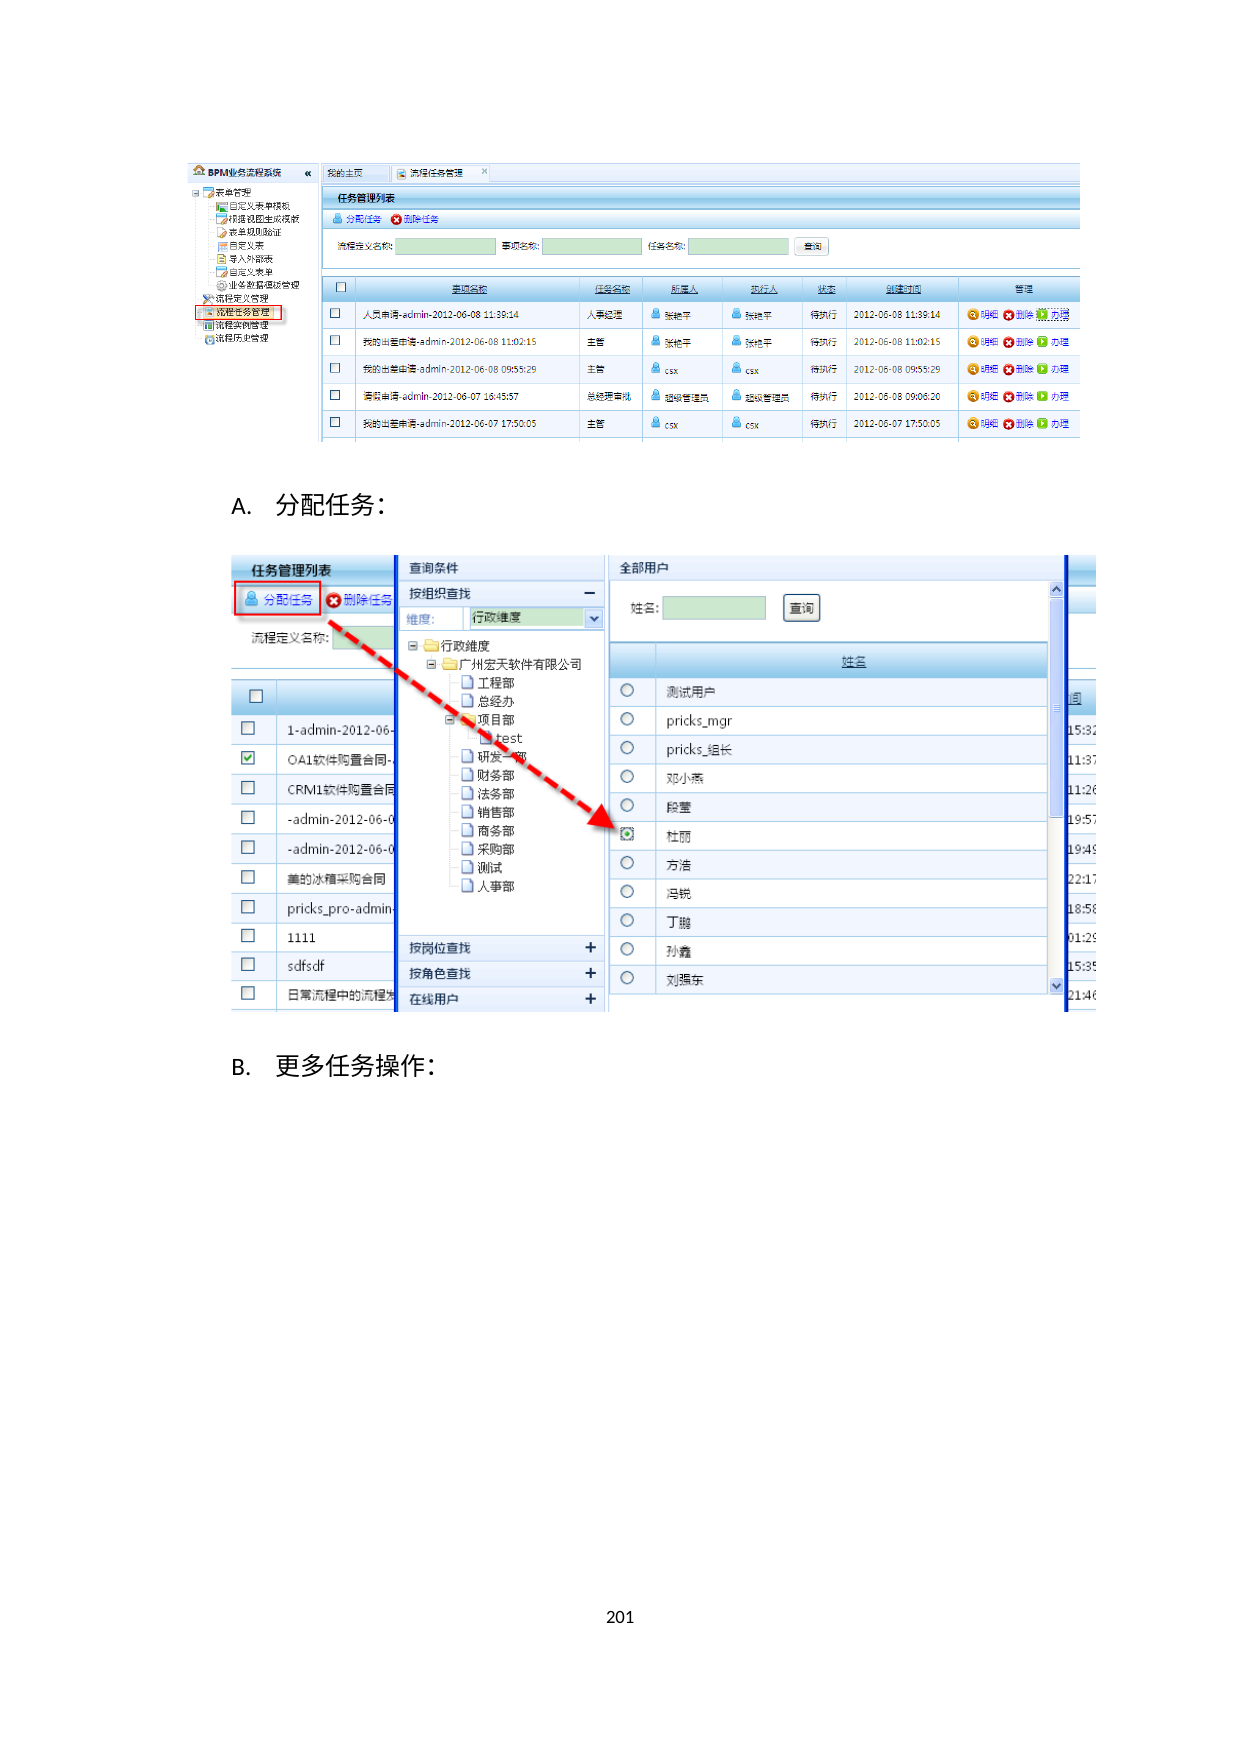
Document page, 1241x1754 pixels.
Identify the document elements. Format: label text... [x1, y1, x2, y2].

list 分配任务： [231, 469, 1053, 537]
picture [231, 555, 1096, 1012]
list 更多任务操作： [231, 1031, 1053, 1099]
picture [187, 163, 1080, 442]
